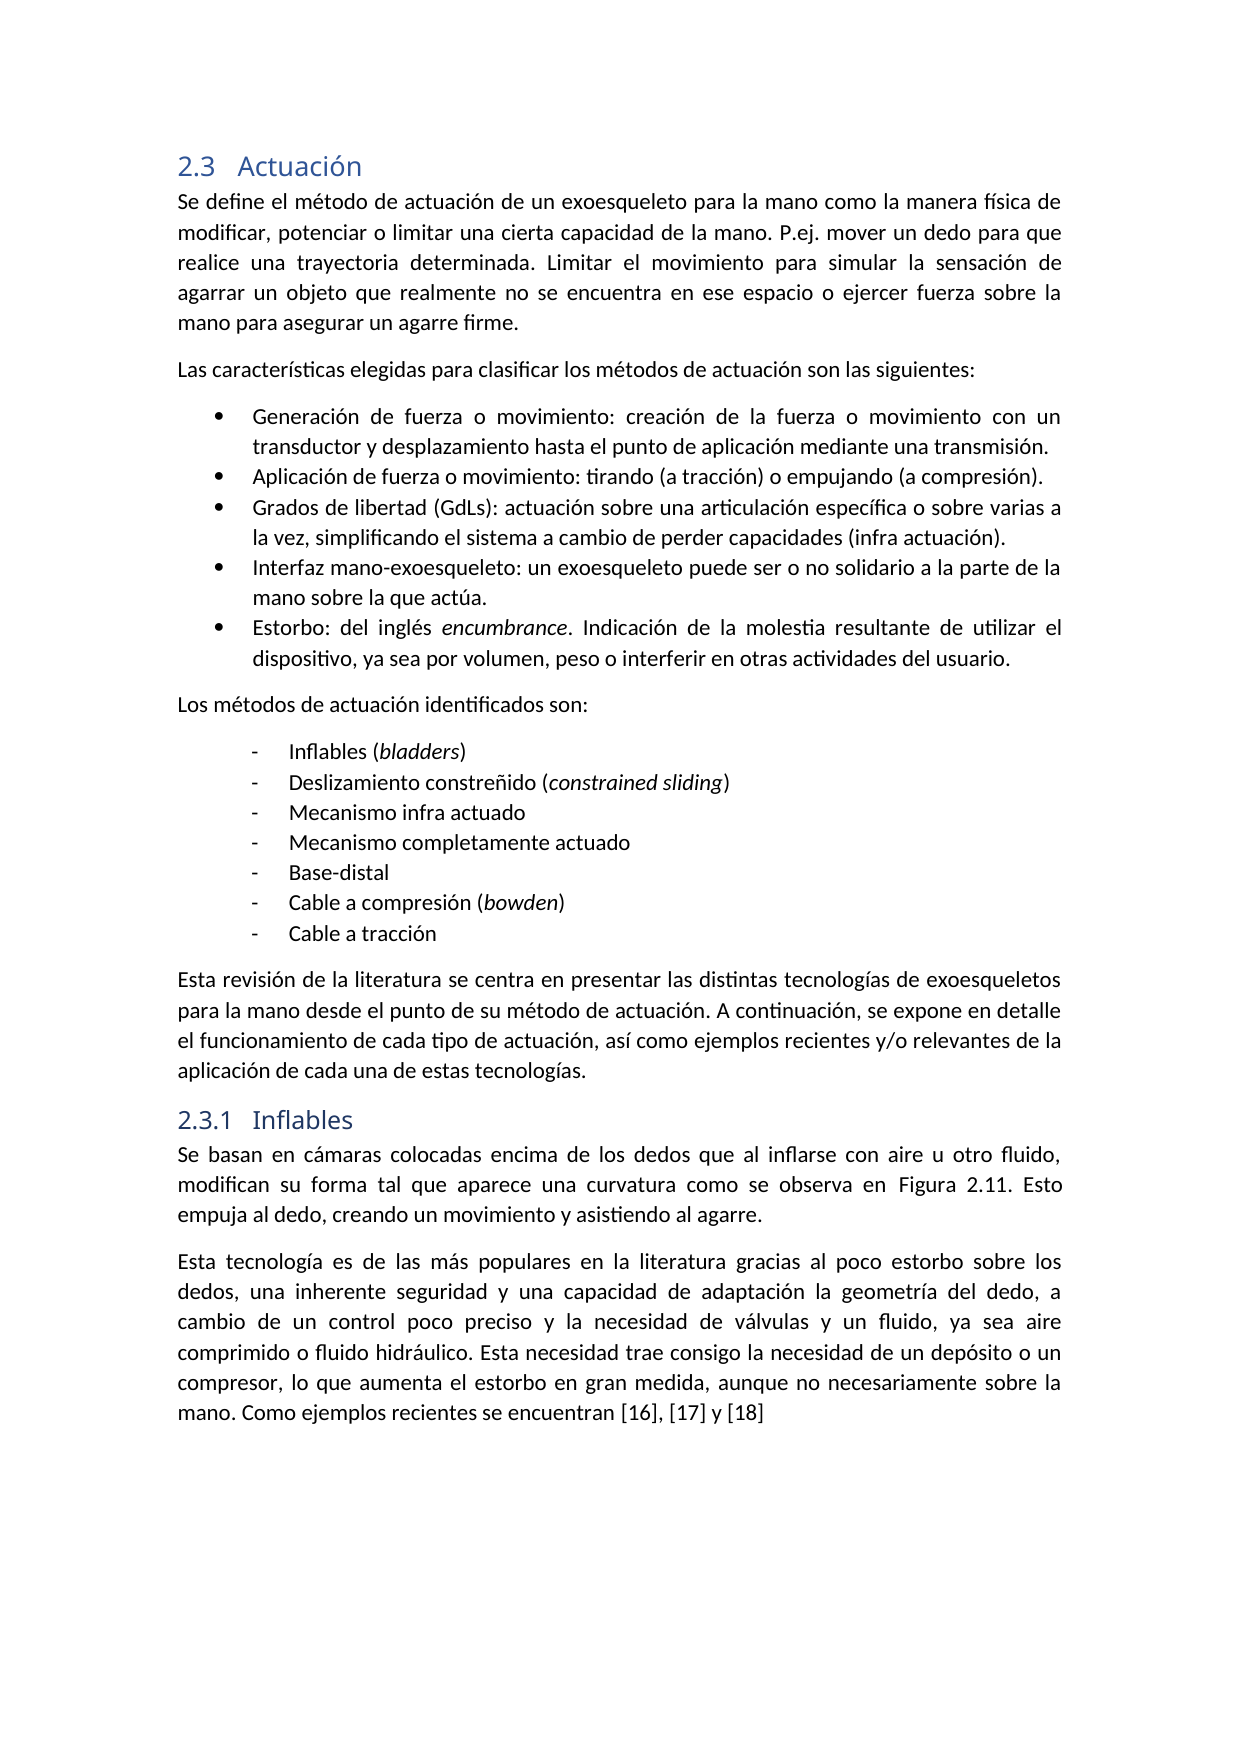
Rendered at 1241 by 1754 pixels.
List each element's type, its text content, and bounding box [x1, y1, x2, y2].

text Esta tecnología es de las más populares en la literatura gracias al poco estorbo sobre los dedos, una inherente seguridad y una capacidad de adaptación la geometría del dedo, a cambio de un control poco preciso y la necesidad de válvulas y un fluido, ya sea aire comprimido o fluido hidráulico. Esta necesidad trae consigo la necesidad de un depósito o un compresor, lo que aumenta el estorbo en gran medida, aunque no necesariamente sobre la mano. Como ejemplos recientes se encuentran , y [177, 1247, 1063, 1426]
list Aplicación de fuerza o movimiento: tirando (a tracción) o empujando (a compresión). [215, 462, 1063, 490]
text Esta revisión de la literatura se centra en presentar las distintas tecnologías de exoesqueletos para la mano desde el punto de su método de actuación. A continuación, se expone en detalle el funcionamiento de cada tipo de actuación, así como ejemplos recientes y/o relevantes de la aplicación de cada una de estas tecnologías. [177, 966, 1063, 1084]
list Mecanismo completamente actuado [251, 828, 1063, 856]
list Inflables (bladders) [251, 737, 1063, 765]
list Cable a compresión (bowden) [251, 888, 1063, 916]
text Se define el método de actuación de un exoesqueleto para la mano como la manera física de modificar, potenciar o limitar una cierta capacidad de la mano. P.ej. mover un dedo para que realice una trayectoria determinada. Limitar el movimiento para simular la sensación de agarrar un objeto que realmente no se encuentra en ese espacio o ejercer fuerza sobre la mano para asegurar un agarre firme. [177, 187, 1063, 336]
list Base-distal [251, 858, 1063, 886]
text Las características elegidas para clasificar los métodos de actuación son las siguientes: [177, 355, 1063, 383]
list Mecanismo infra actuado [251, 798, 1063, 826]
text Los métodos de actuación identificados son: [177, 691, 1063, 718]
list Cable a tracción [251, 919, 1063, 947]
subtitle Inflables [177, 1103, 1063, 1137]
list Generación de fuerza o movimiento: creación de la fuerza o movimiento con un transductor y desplazamiento hasta el punto de aplicación mediante una transmisión. [215, 402, 1063, 460]
list Deslizamiento constreñido (constrained sliding) [251, 768, 1063, 796]
list Estorbo: del inglés encumbrance. Indicación de la molestia resultante de utilizar el dispositivo, ya sea por volumen, peso o interferir en otras actividades del usuario. [215, 613, 1063, 672]
subtitle Actuación [177, 148, 1063, 184]
list Grados de libertad (GdLs): actuación sobre una articulación específica o sobre varias a la vez, simplificando el sistema a cambio de perder capacidades (infra actuación). [215, 493, 1063, 551]
list Interfaz mano-exoesqueleto: un exoesqueleto puede ser o no solidario a la parte de la mano sobre la que actúa. [215, 553, 1063, 611]
